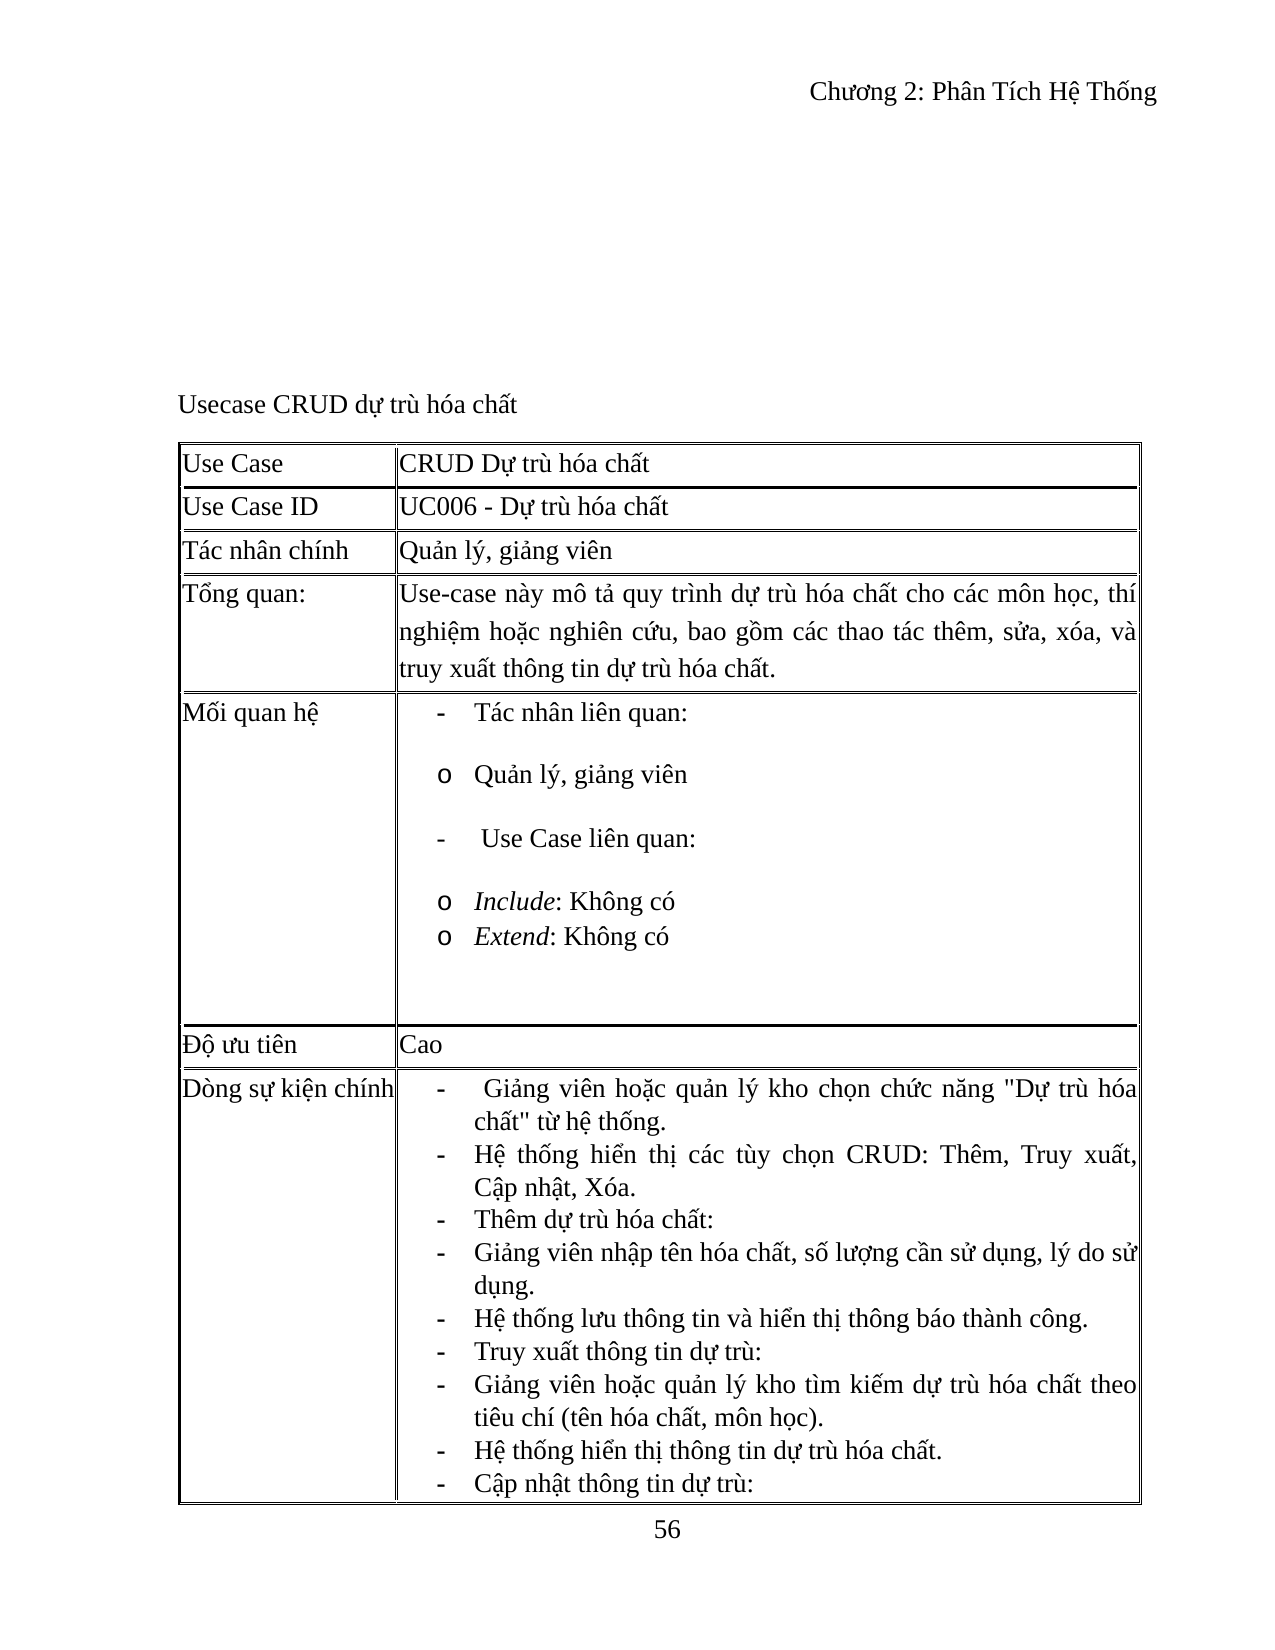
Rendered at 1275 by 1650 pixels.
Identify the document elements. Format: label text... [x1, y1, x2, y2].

table_cell Tác nhân liên quan: Quản lý, giảng viên Use Case liên quan: Include: Không có Extend: Không có [398, 691, 1139, 1023]
table_cell Quản lý, giảng viên [398, 529, 1139, 573]
table_cell Use-case này mô tả quy trình dự trù hóa chất cho các môn học, thí nghiệm hoặc nghiên cứu, bao gồm các thao tác thêm, sửa, xóa, và truy xuất thông tin dự trù hóa chất. [398, 573, 1139, 691]
table_cell Độ ưu tiên [180, 1024, 395, 1067]
table_cell Tác nhân chính [181, 529, 395, 573]
table_cell Mối quan hệ [181, 691, 395, 1023]
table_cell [397, 1067, 1139, 1501]
table_header CRUD Dự trù hóa chất [397, 445, 1139, 486]
table_cell Cao [398, 1024, 1140, 1067]
table_cell Dòng sự kiện chính [181, 1067, 397, 1501]
table_header Use Case [181, 445, 397, 486]
text Usecase CRUD dự trù hóa chất [177, 388, 1157, 419]
table_cell Use Case ID [180, 486, 395, 529]
table_cell Tổng quan: [181, 573, 395, 691]
table_cell UC006 - Dự trù hóa chất [398, 486, 1140, 529]
